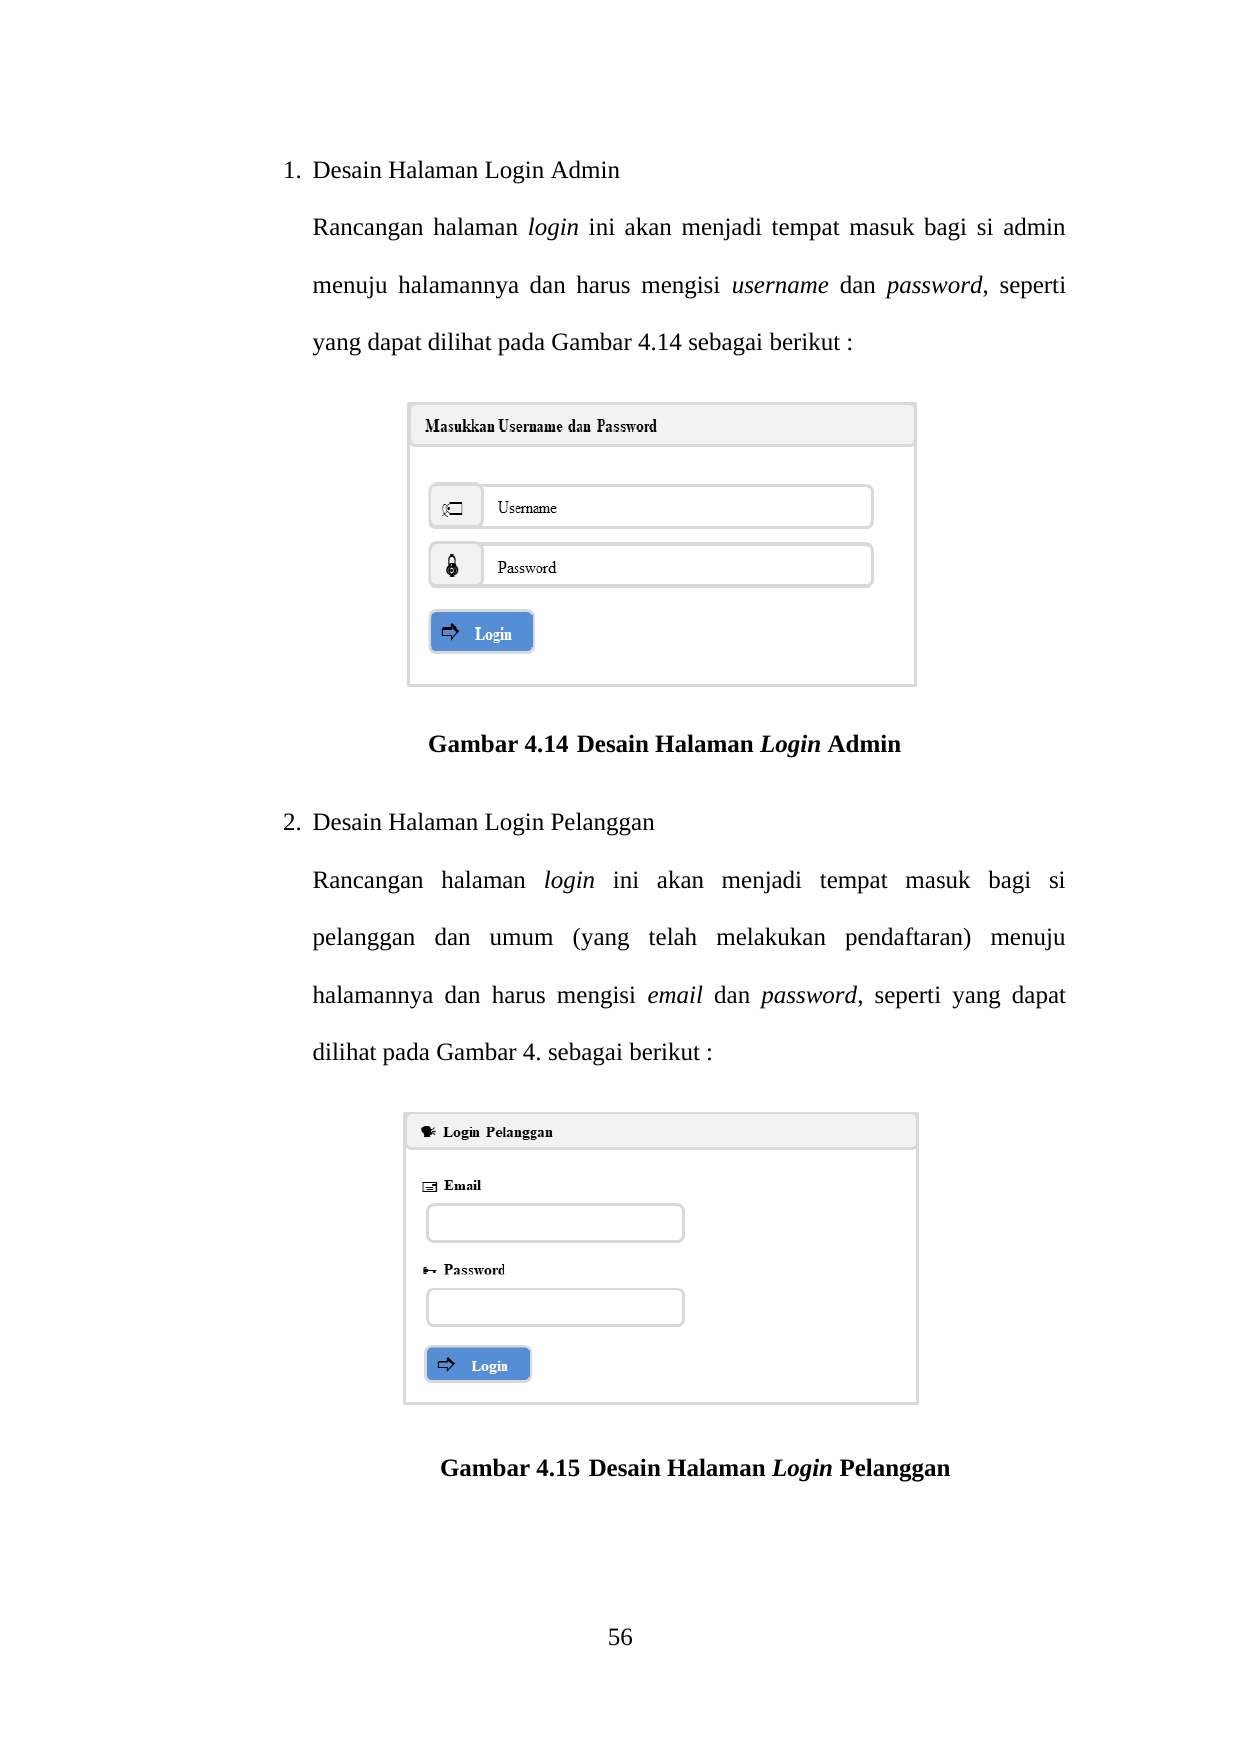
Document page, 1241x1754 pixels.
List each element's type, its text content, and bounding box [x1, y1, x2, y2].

list Rancangan halaman login ini akan menjadi tempat masuk bagi si pelanggan dan umum (yang telah melakukan pendaftaran) menuju halamannya dan harus mengisi email dan password, seperti yang dapat dilihat pada Gambar 4.15 sebagai berikut : [312, 865, 1066, 1066]
list Rancangan halaman login ini akan menjadi tempat masuk bagi si admin menuju halamannya dan harus mengisi username dan password, seperti yang dapat dilihat pada Gambar 4.14 sebagai berikut : [312, 212, 1066, 356]
text Gambar 4.14 Desain Halaman Login Admin [164, 729, 1090, 758]
list Desain Halaman Login Pelanggan [283, 807, 1066, 836]
list Desain Halaman Login Admin [283, 155, 1066, 183]
text Gambar 4.15 Desain Halaman Login Pelanggan [225, 1453, 1090, 1481]
picture [386, 1094, 941, 1428]
picture [386, 384, 941, 704]
